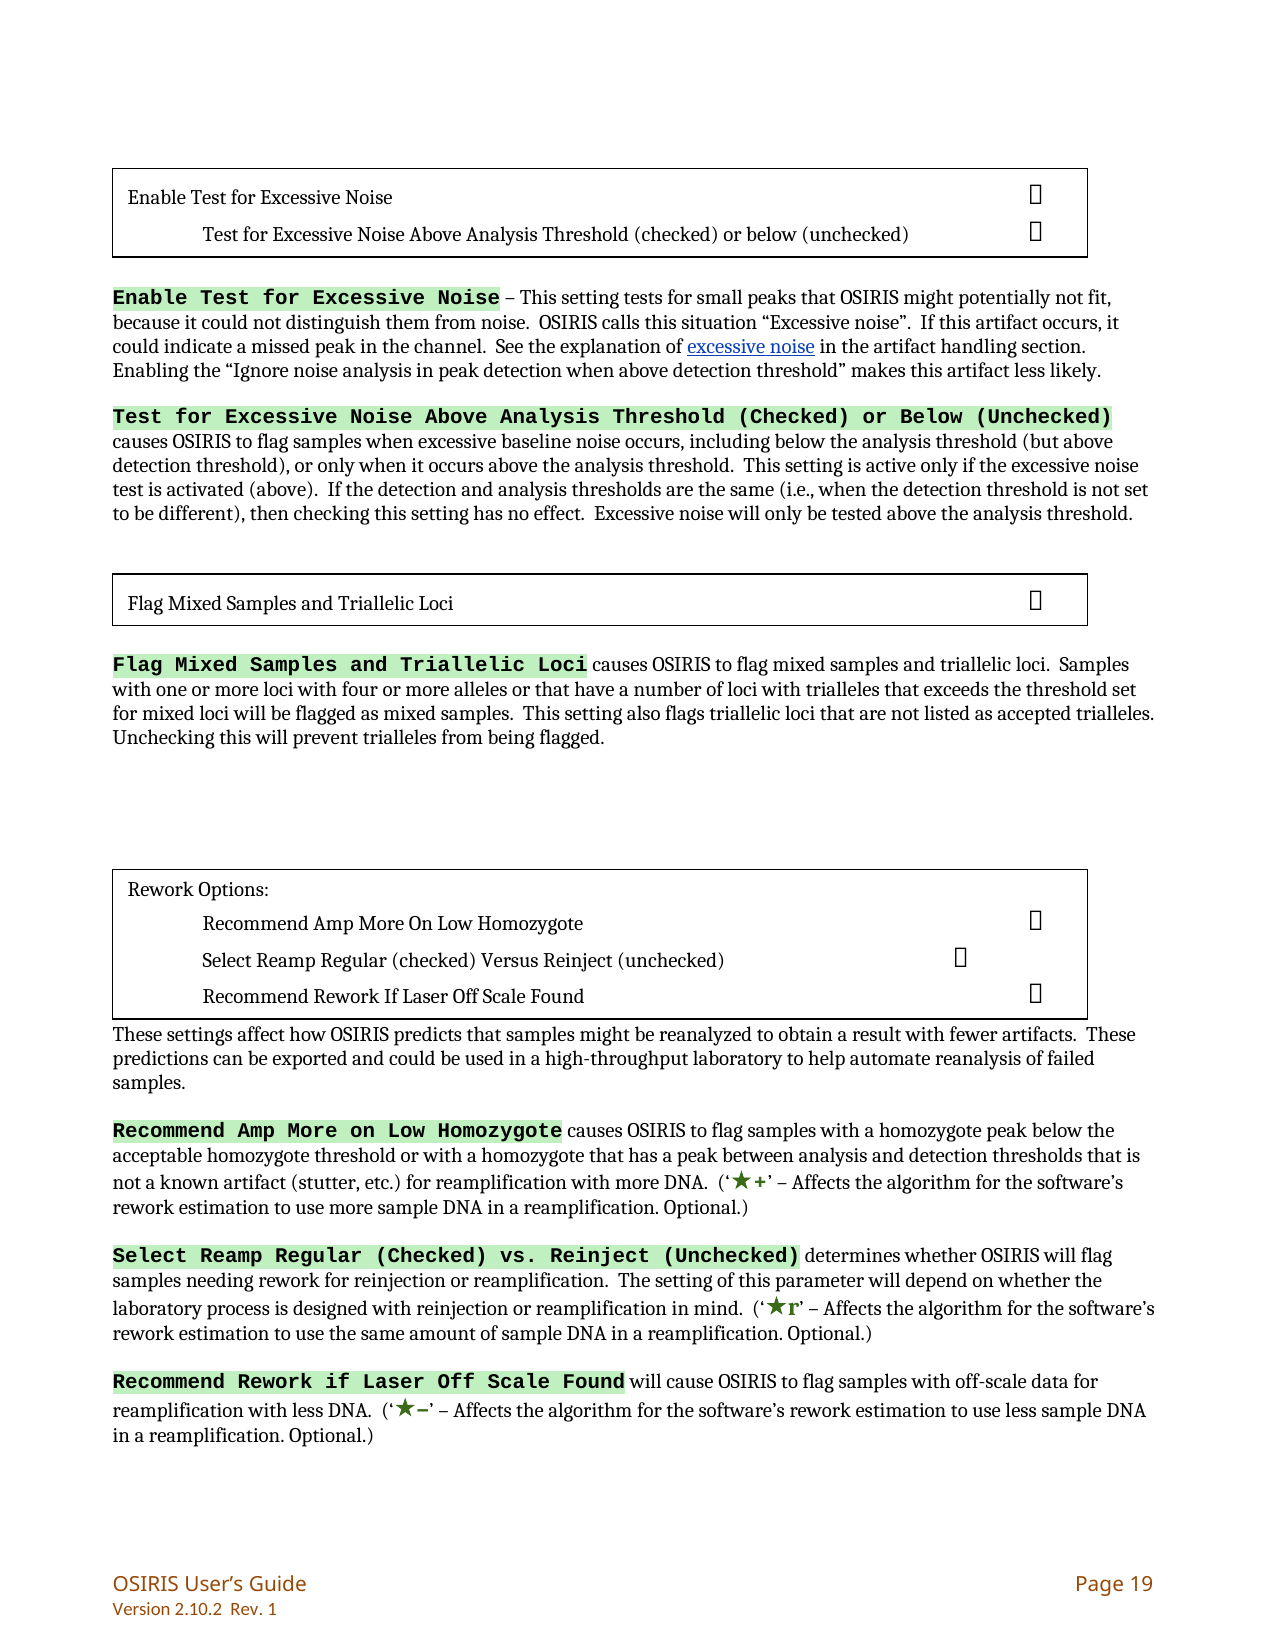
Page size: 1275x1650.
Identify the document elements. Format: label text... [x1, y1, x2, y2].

text Enable Test for Excessive Noise – This setting tests for small peaks that OSIRIS might potentially not fit, because it could not distinguish them from noise. OSIRIS calls this situation “Excessive noise”. If this artifact occurs, it could indicate a missed peak in the channel. See the explanation of excessive noise in the artifact handling section. Enabling the “Ignore noise analysis in peak detection when above detection threshold” makes this artifact less likely. [112, 286, 1162, 382]
text Flag Mixed Samples and Triallelic Loci causes OSIRIS to flag mixed samples and triallelic loci. Samples with one or more loci with four or more alleles or that have a number of loci with trialleles that exceeds the threshold set for mixed loci will be flagged as mixed samples. This setting also flags triallelic loci that are not listed as accepted trialleles. Unchecking this will prevent trialleles from being flagged. [112, 653, 1162, 750]
text Select Reamp Regular (Checked) vs. Reinject (Unchecked) determines whether OSIRIS will flag samples needing rework for reinjection or reamplification. The setting of this parameter will depend on whether the laboratory process is designed with reinjection or reamplification in mind. (‘r’ – Affects the algorithm for the software’s rework estimation to use the same amount of sample DNA in a reamplification. Optional.) [112, 1244, 1162, 1346]
text These settings affect how OSIRIS predicts that samples might be reanalyzed to obtain a result with fewer artifacts. These predictions can be exported and could be used in a high-throughput laboratory to help automate reanalysis of failed samples. [112, 1022, 1162, 1094]
text Test for Excessive Noise Above Analysis Threshold (Checked) or Below (Unchecked) causes OSIRIS to flag samples when excessive baseline noise occurs, including below the analysis threshold (but above detection threshold), or only when it occurs above the analysis threshold. This setting is active only if the excessive noise test is activated (above). If the detection and analysis thresholds are the same (i.e., when the detection threshold is not set to be different), then checking this setting has no effect. Excessive noise will only be tested above the analysis threshold. [112, 406, 1162, 526]
text Recommend Amp More on Low Homozygote causes OSIRIS to flag samples with a homozygote peak below the acceptable homozygote threshold or with a homozygote that has a peak between analysis and detection thresholds that is not a known artifact (stutter, etc.) for reamplification with more DNA. (‘+’ – Affects the algorithm for the software’s rework estimation to use more sample DNA in a reamplification. Optional.) [112, 1118, 1162, 1220]
text Recommend Rework if Laser Off Scale Found will cause OSIRIS to flag samples with off-scale data for reamplification with less DNA. (‘–’ – Affects the algorithm for the software’s rework estimation to use less sample DNA in a reamplification. Optional.) [112, 1369, 1162, 1447]
